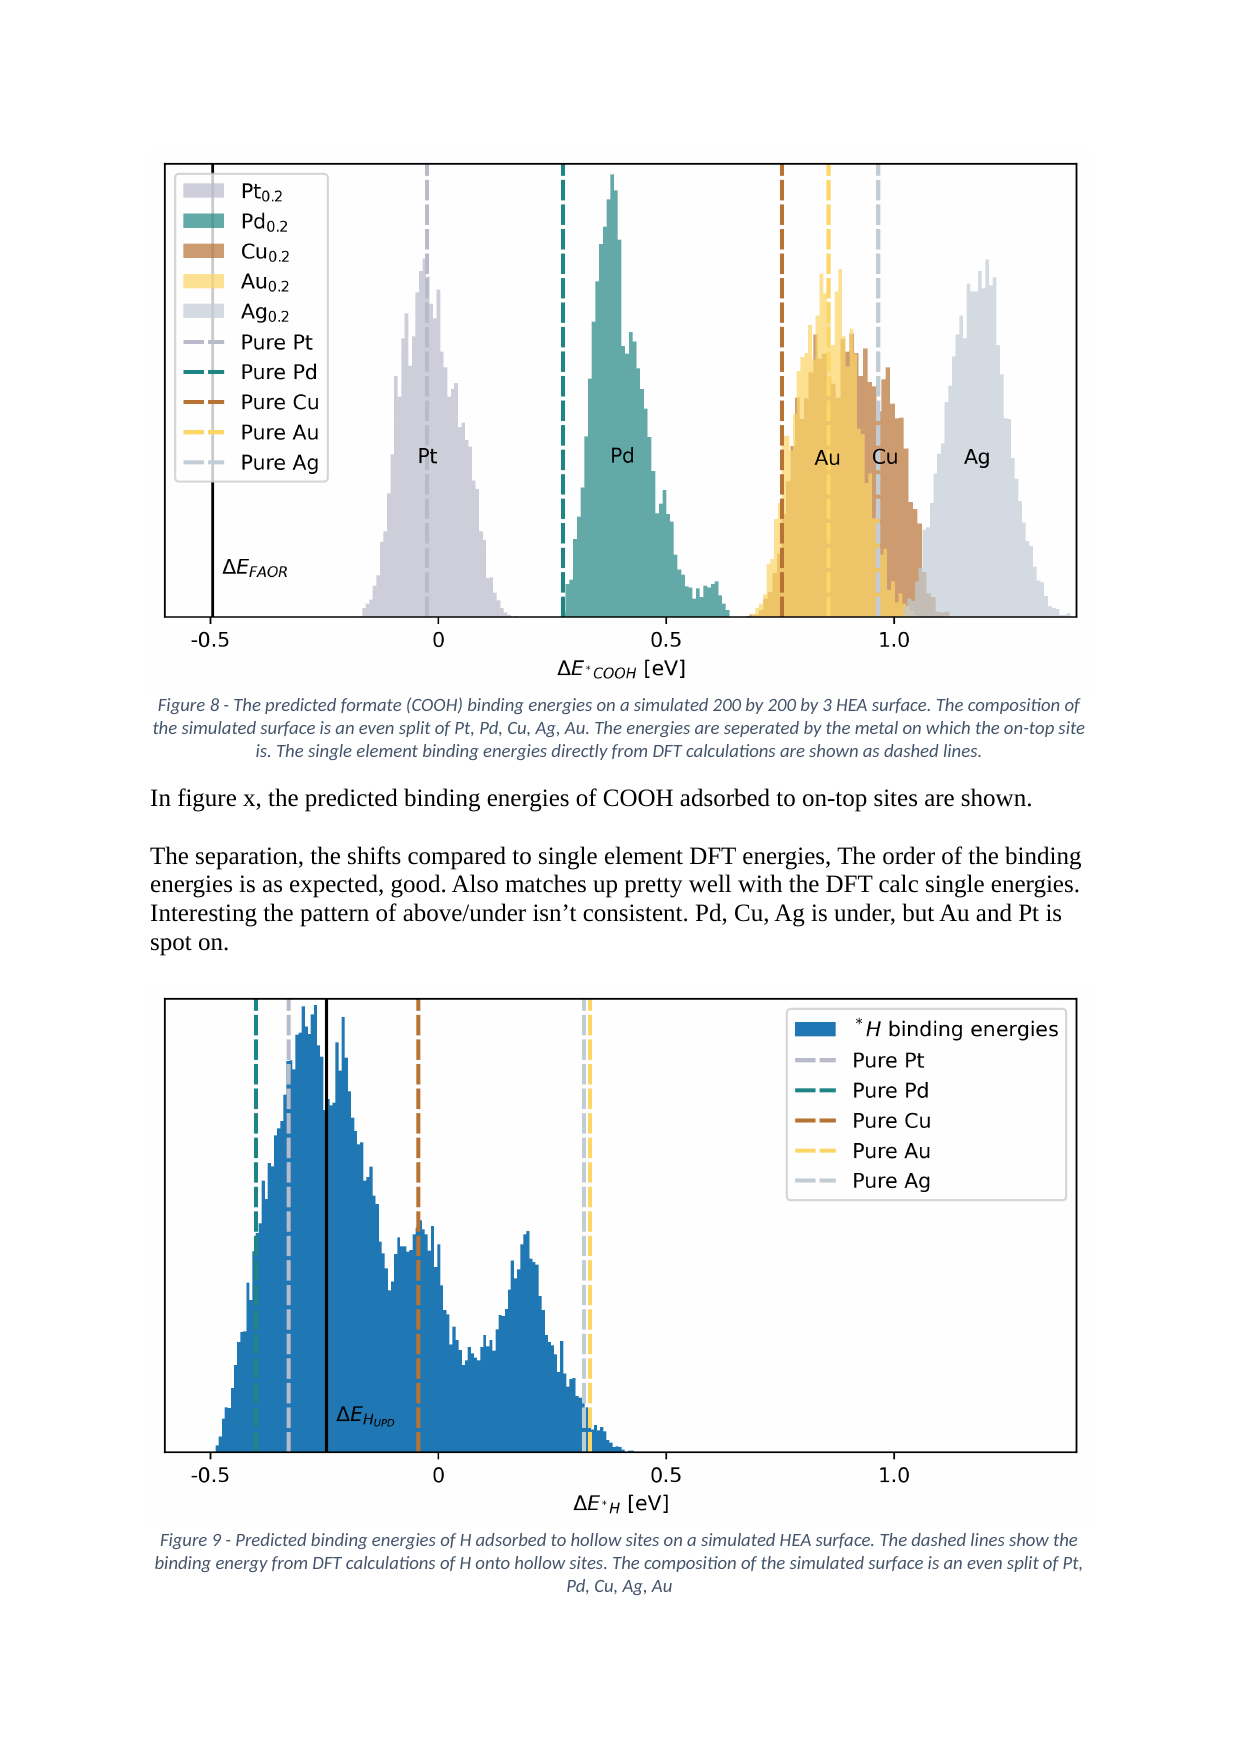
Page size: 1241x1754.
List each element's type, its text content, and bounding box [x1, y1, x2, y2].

picture [150, 984, 1091, 1529]
text The separation, the shifts compared to single element DFT energies, The order of the binding energies is as expected, good. Also matches up pretty well with the DFT calc single energies. Interesting the pattern of above/under isn’t consistent. Pd, Cu, Ag is under, but Au and Pt is spot on. [150, 841, 1090, 956]
text Figure 9 - Predicted binding energies of H adsorbed to hollow sites on a simulated HEA surface. The dashed lines show the binding energy from DFT calculations of H onto hollow sites. The composition of the simulated surface is an even split of Pt, Pd, Cu, Ag, Au [150, 1529, 1090, 1597]
picture [150, 150, 1091, 694]
text In figure x, the predicted binding energies of COOH adsorbed to on-top sites are shown. [150, 783, 1090, 812]
text Figure 8 - The predicted formate (COOH) binding energies on a simulated 200 by 200 by 3 HEA surface. The composition of the simulated surface is an even split of Pt, Pd, Cu, Ag, Au. The energies are seperated by the metal on which the on-top site is. The single element binding energies directly from DFT calculations are shown as dashed lines. [150, 694, 1090, 762]
